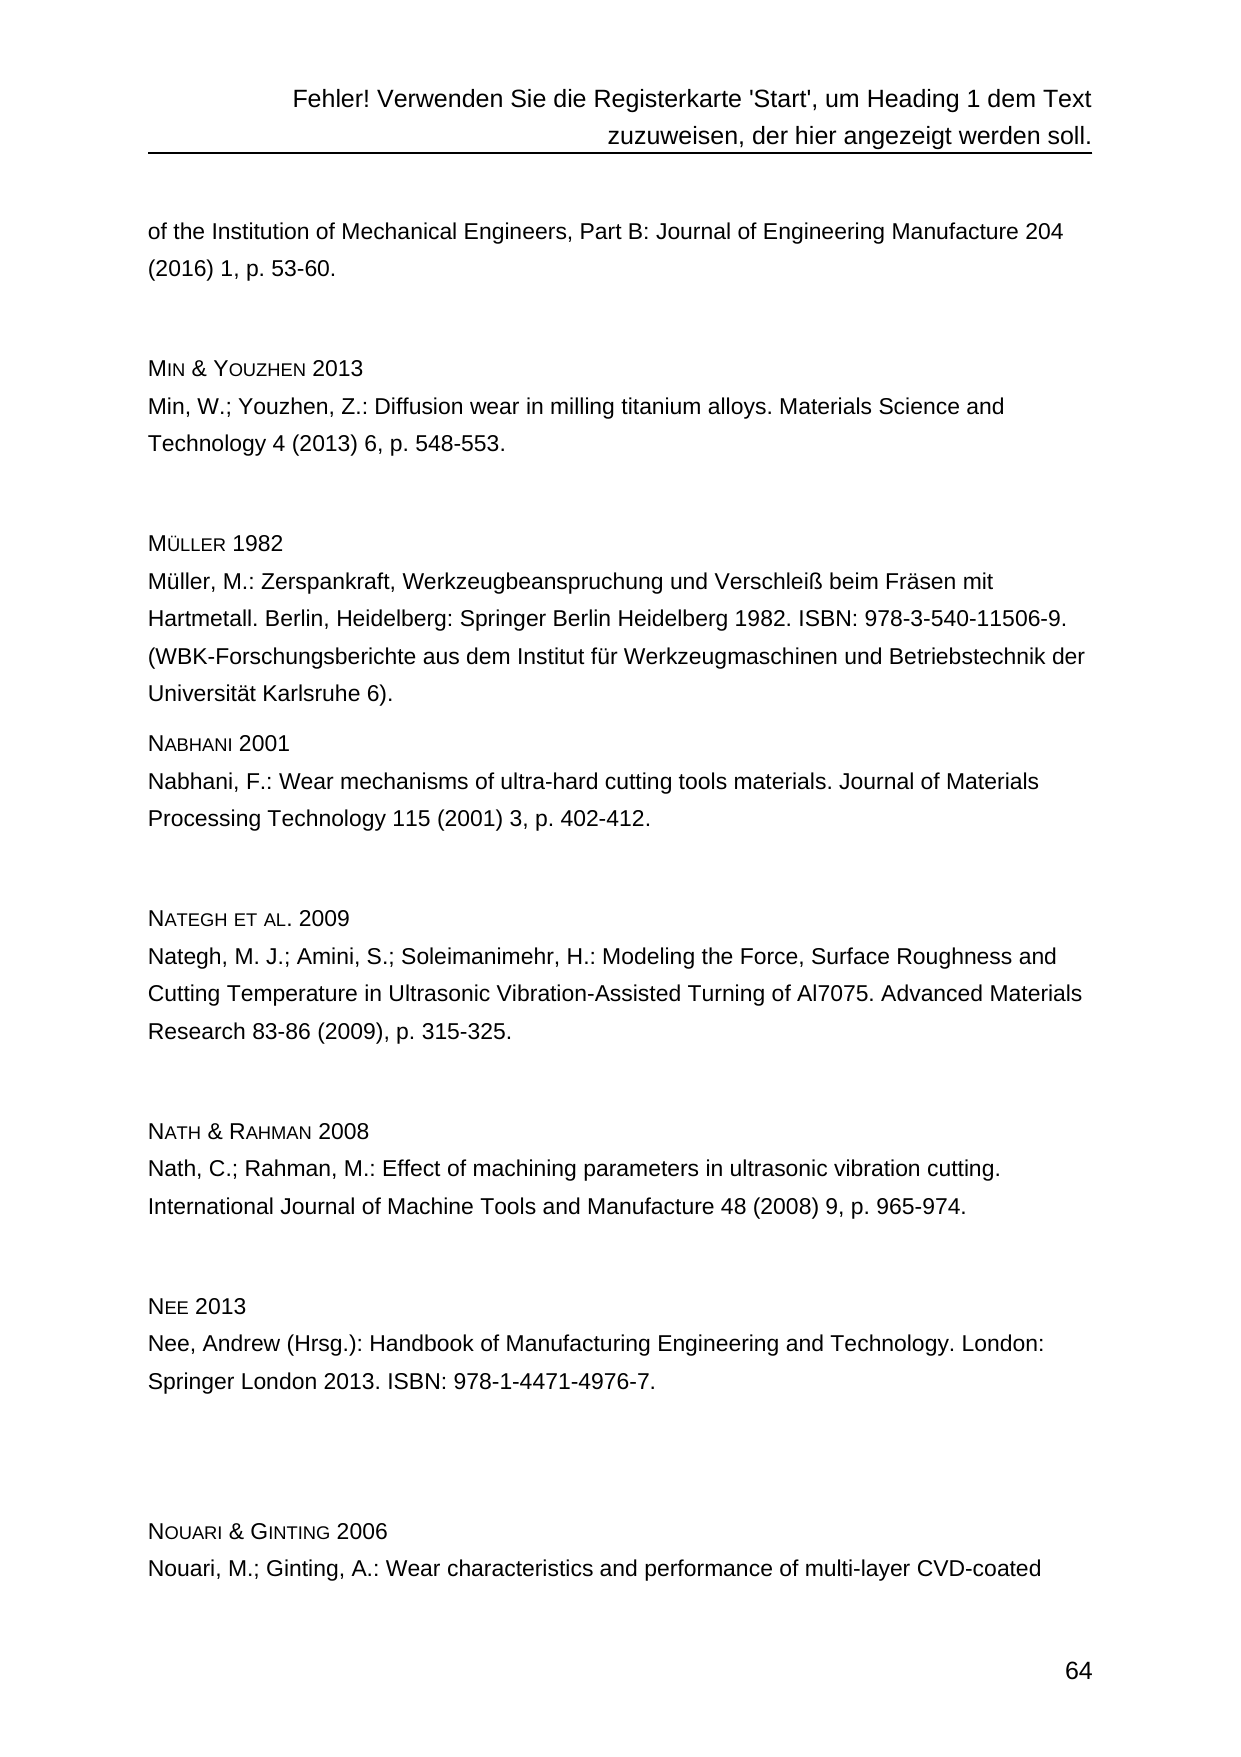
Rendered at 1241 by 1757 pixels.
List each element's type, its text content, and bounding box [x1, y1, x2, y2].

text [148, 207, 1092, 282]
text Nategh et al. 2009 Nategh, M. J.; Amini, S.; Soleimanimehr, H.: Modeling the Force, Surface Roughness and Cutting Temperature in Ultrasonic Vibration-Assisted Turning of Al7075. Advanced Materials Research 83-86 (2009), p. 315-325. [148, 894, 1092, 1044]
text Nee 2013 Nee, Andrew (Hrsg.): Handbook of Manufacturing Engineering and Technology. London: Springer London 2013. ISBN: 978-1-4471-4976-7. [148, 1282, 1092, 1394]
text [148, 1507, 1092, 1582]
text Nabhani 2001 Nabhani, F.: Wear mechanisms of ultra-hard cutting tools materials. Journal of Materials Processing Technology 115 (2001) 3, p. 402-412. [148, 719, 1092, 832]
text Müller 1982 Müller, M.: Zerspankraft, Werkzeugbeanspruchung und Verschleiß beim Fräsen mit Hartmetall. Berlin, Heidelberg: Springer Berlin Heidelberg 1982. ISBN: 978-3-540-11506-9. (WBK-Forschungsberichte aus dem Institut für Werkzeugmaschinen und Betriebstechnik der Universität Karlsruhe 6). [148, 519, 1092, 707]
text Nath & Rahman 2008 Nath, C.; Rahman, M.: Effect of machining parameters in ultrasonic vibration cutting. International Journal of Machine Tools and Manufacture 48 (2008) 9, p. 965-974. [148, 1107, 1092, 1219]
text Min & Youzhen 2013 Min, W.; Youzhen, Z.: Diffusion wear in milling titanium alloys. Materials Science and Technology 4 (2013) 6, p. 548-553. [148, 344, 1092, 457]
